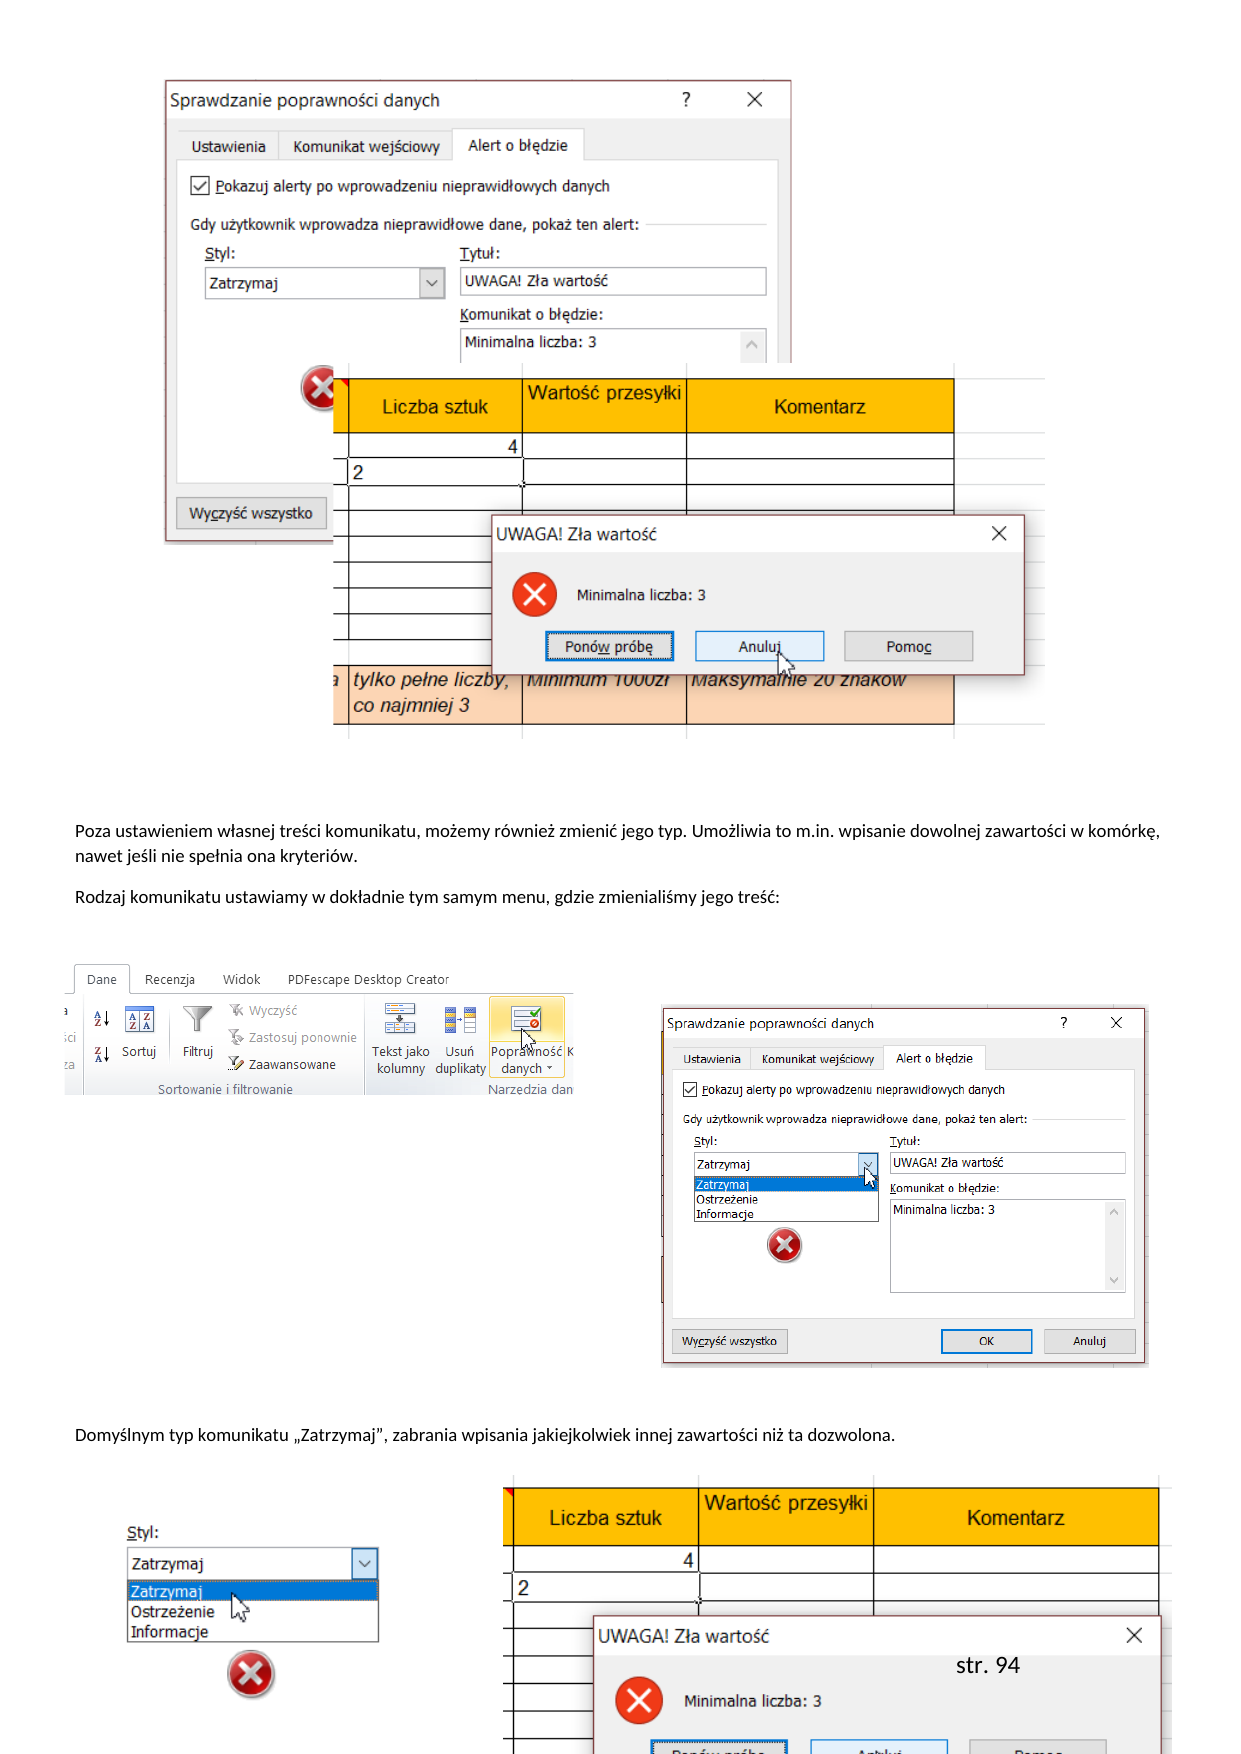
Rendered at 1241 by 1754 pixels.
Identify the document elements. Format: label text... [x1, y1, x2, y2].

picture [661, 1004, 1149, 1368]
text Poza ustawieniem własnej treści komunikatu, możemy również zmienić jego typ. Umożliwia to m.in. wpisanie dowolnej zawartości w komórkę, nawet jeśli nie spełnia ona kryteriów. [75, 819, 1165, 867]
picture [117, 1518, 388, 1708]
picture [64, 955, 574, 1095]
picture [503, 1475, 1172, 1754]
text Domyślnym typ komunikatu „Zatrzymaj”, zabrania wpisania jakiejkolwiek innej zawartości niż ta dozwolona. [75, 1423, 1165, 1446]
picture [163, 79, 1045, 739]
text Rodzaj komunikatu ustawiamy w dokładnie tym samym menu, gdzie zmienialiśmy jego treść: [75, 885, 1165, 908]
